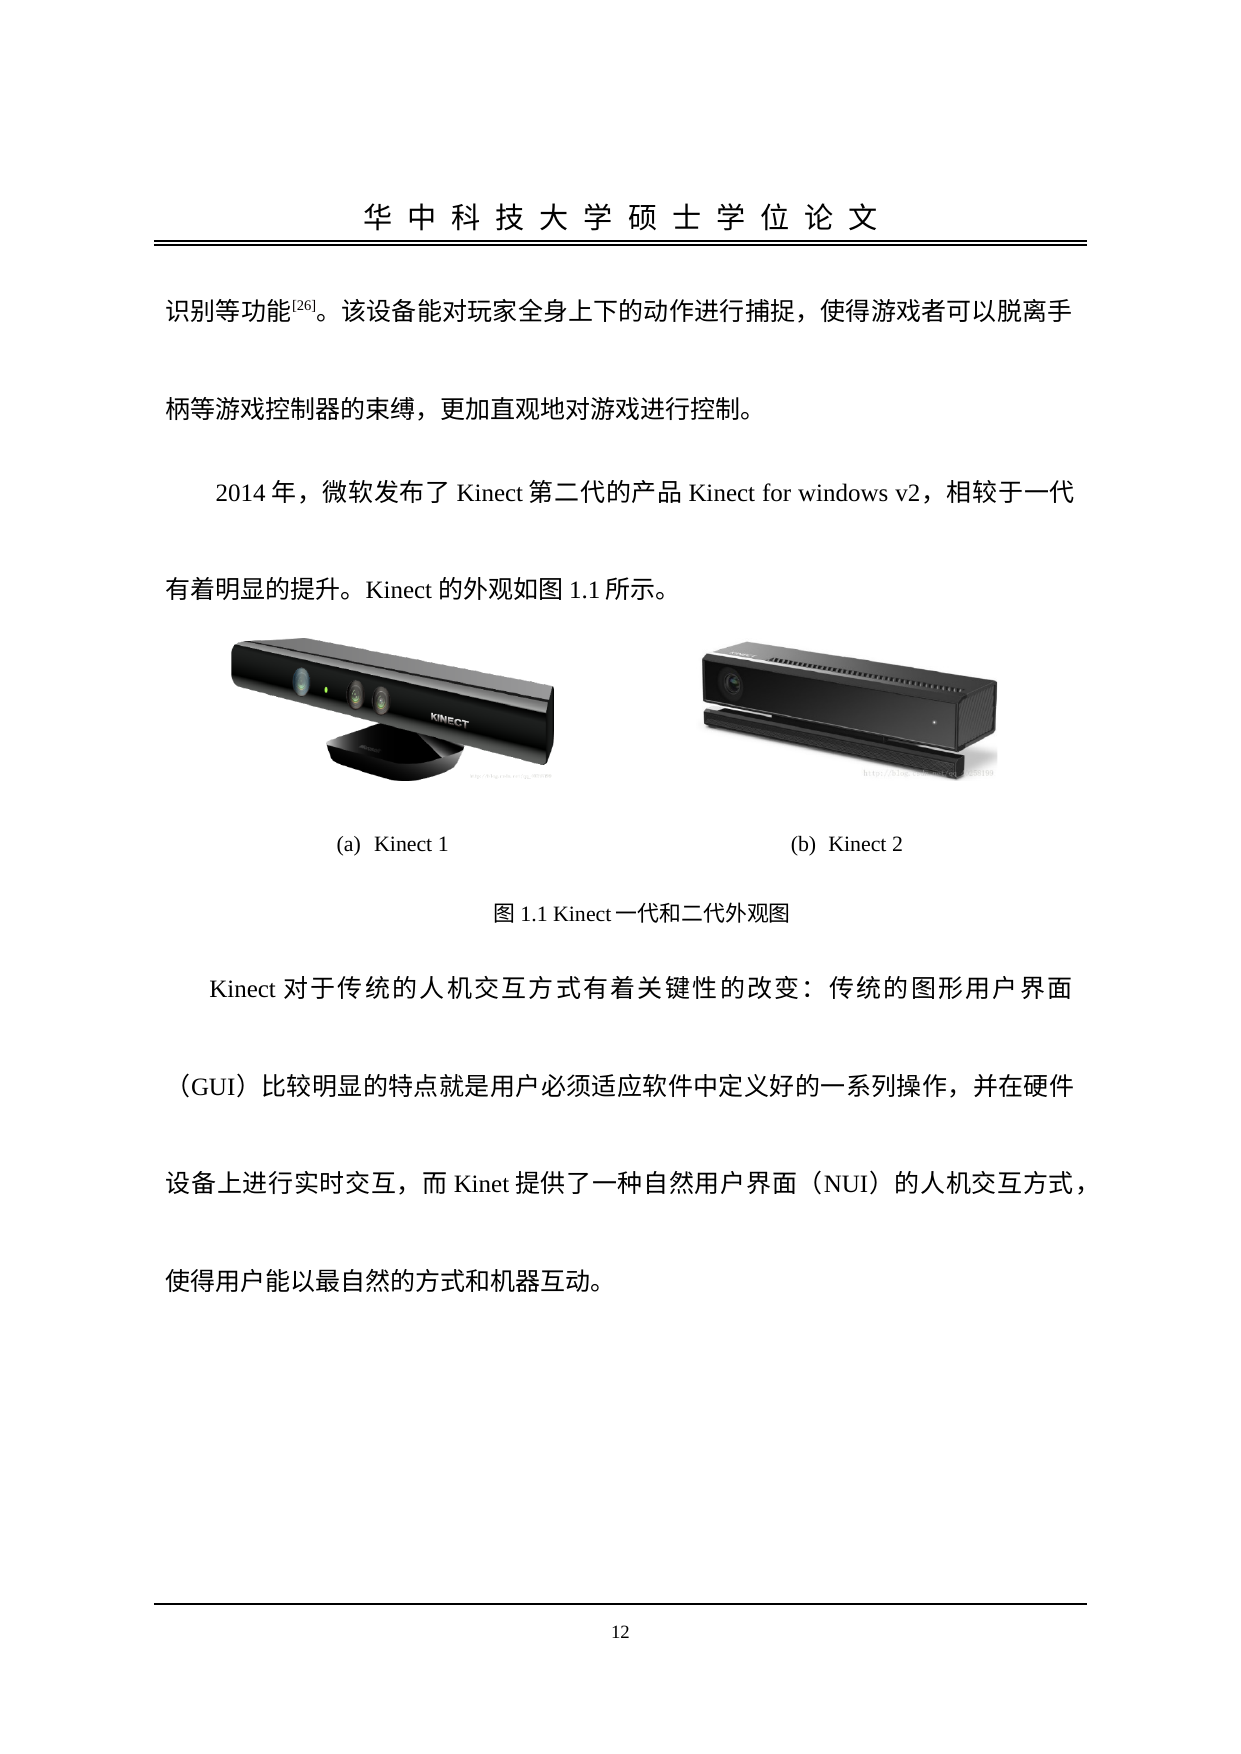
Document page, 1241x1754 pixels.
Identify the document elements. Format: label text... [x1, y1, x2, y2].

table_header [620, 639, 1074, 815]
text 图 1.1 Kinect一代和二代外观图 [165, 896, 1075, 928]
table_header [165, 639, 619, 815]
table_cell Kinect 1 [165, 815, 619, 880]
picture [231, 638, 554, 781]
text 2014年，微软发布了Kinect第二代的产品Kinect for windows v2，相较于一代有着明显的提升。Kinect 的外观如图 1.1所示。 [165, 458, 1075, 620]
picture [696, 638, 998, 781]
text Kinect对于传统的人机交互方式有着关键性的改变：传统的图形用户界面（GUI）比较明显的特点就是用户必须适应软件中定义好的一系列操作，并在硬件设备上进行实时交互，而Kinet提供了一种自然用户界面（NUI）的人机交互方式，使得用户能以最自然的方式和机器互动。 [165, 954, 1075, 1312]
table_cell Kinect 2 [620, 815, 1074, 880]
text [165, 277, 1075, 440]
